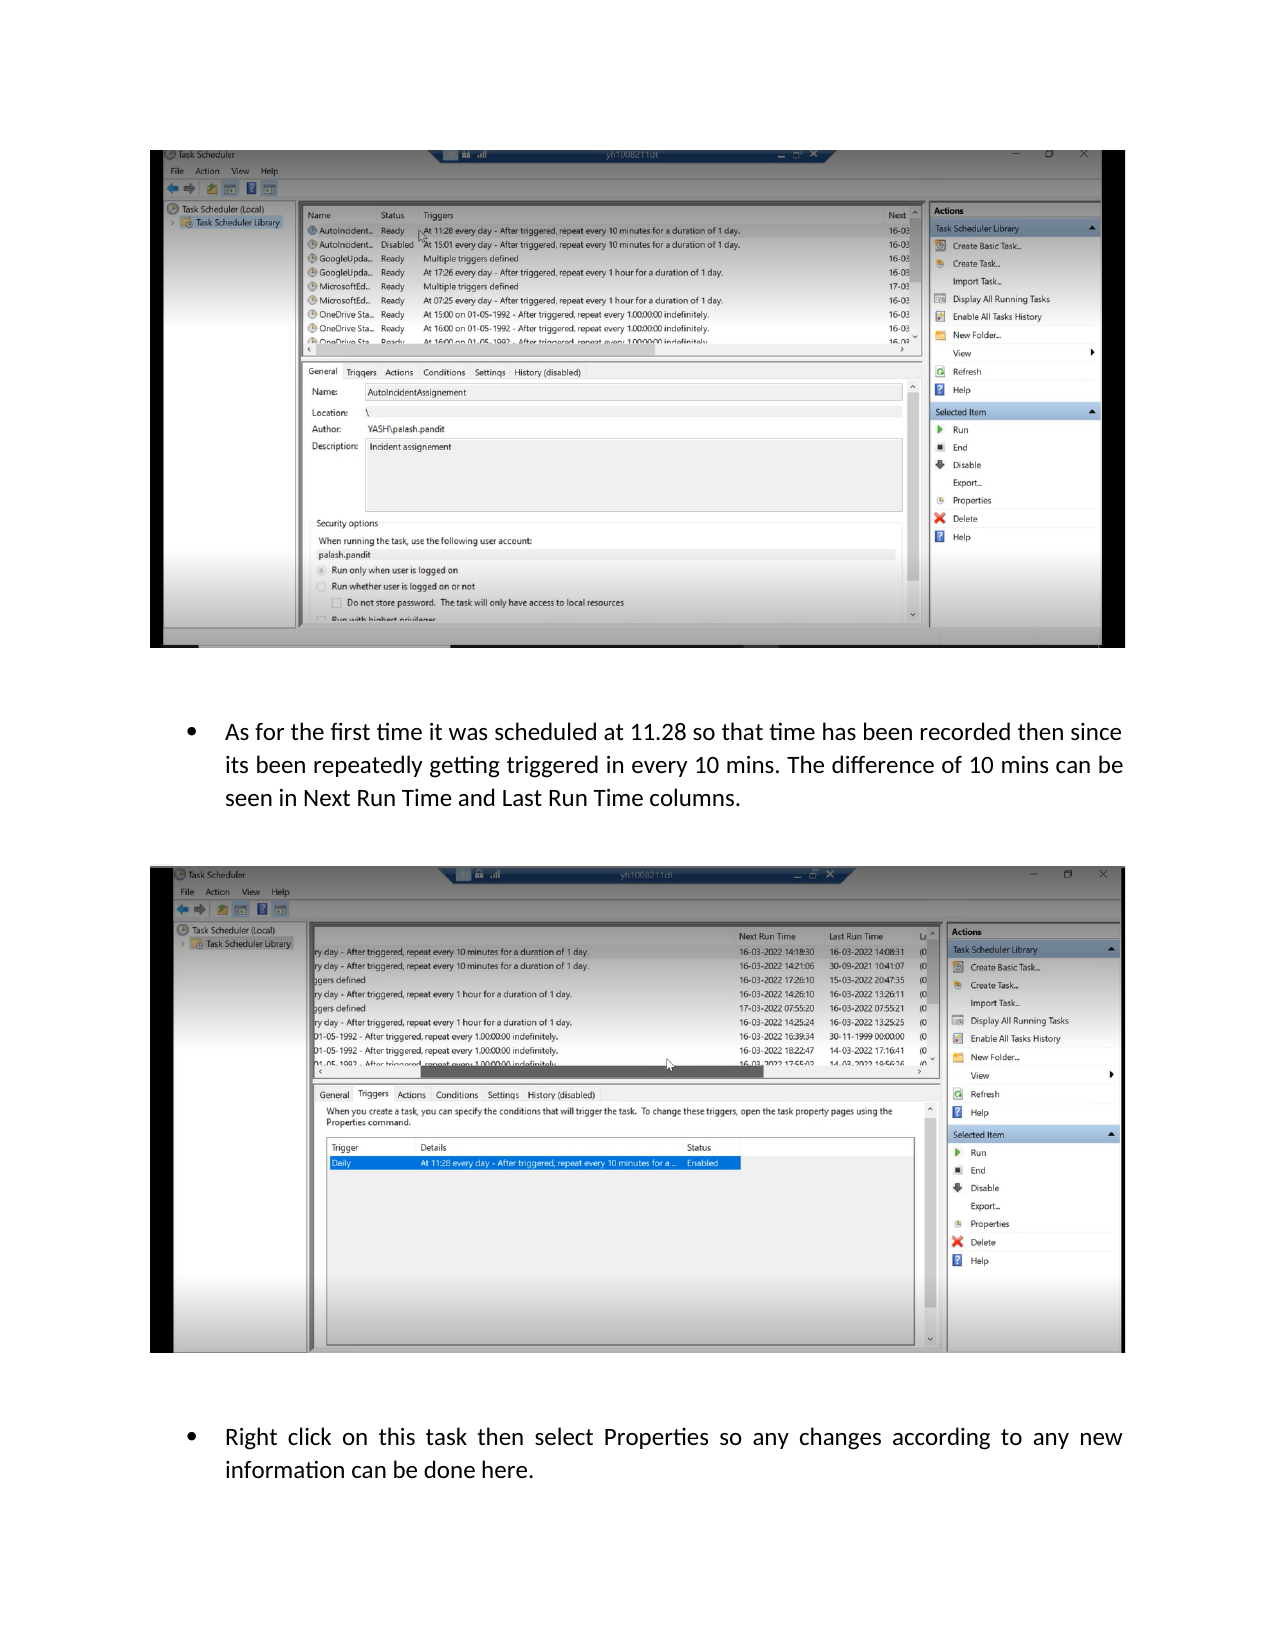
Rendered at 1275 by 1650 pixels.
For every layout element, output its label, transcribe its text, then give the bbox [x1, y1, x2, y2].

picture [150, 150, 1125, 648]
list As for the first time it was scheduled at 11.28 so that time has been recorded then since its been repeatedly getting triggered in every 10 mins. The difference of 10 mins can be seen in Next Run Time and Last Run Time columns. [187, 716, 1125, 812]
picture [150, 864, 1125, 1353]
list Right click on this task then select Properties so any changes according to any new information can be done here. [187, 1421, 1125, 1485]
